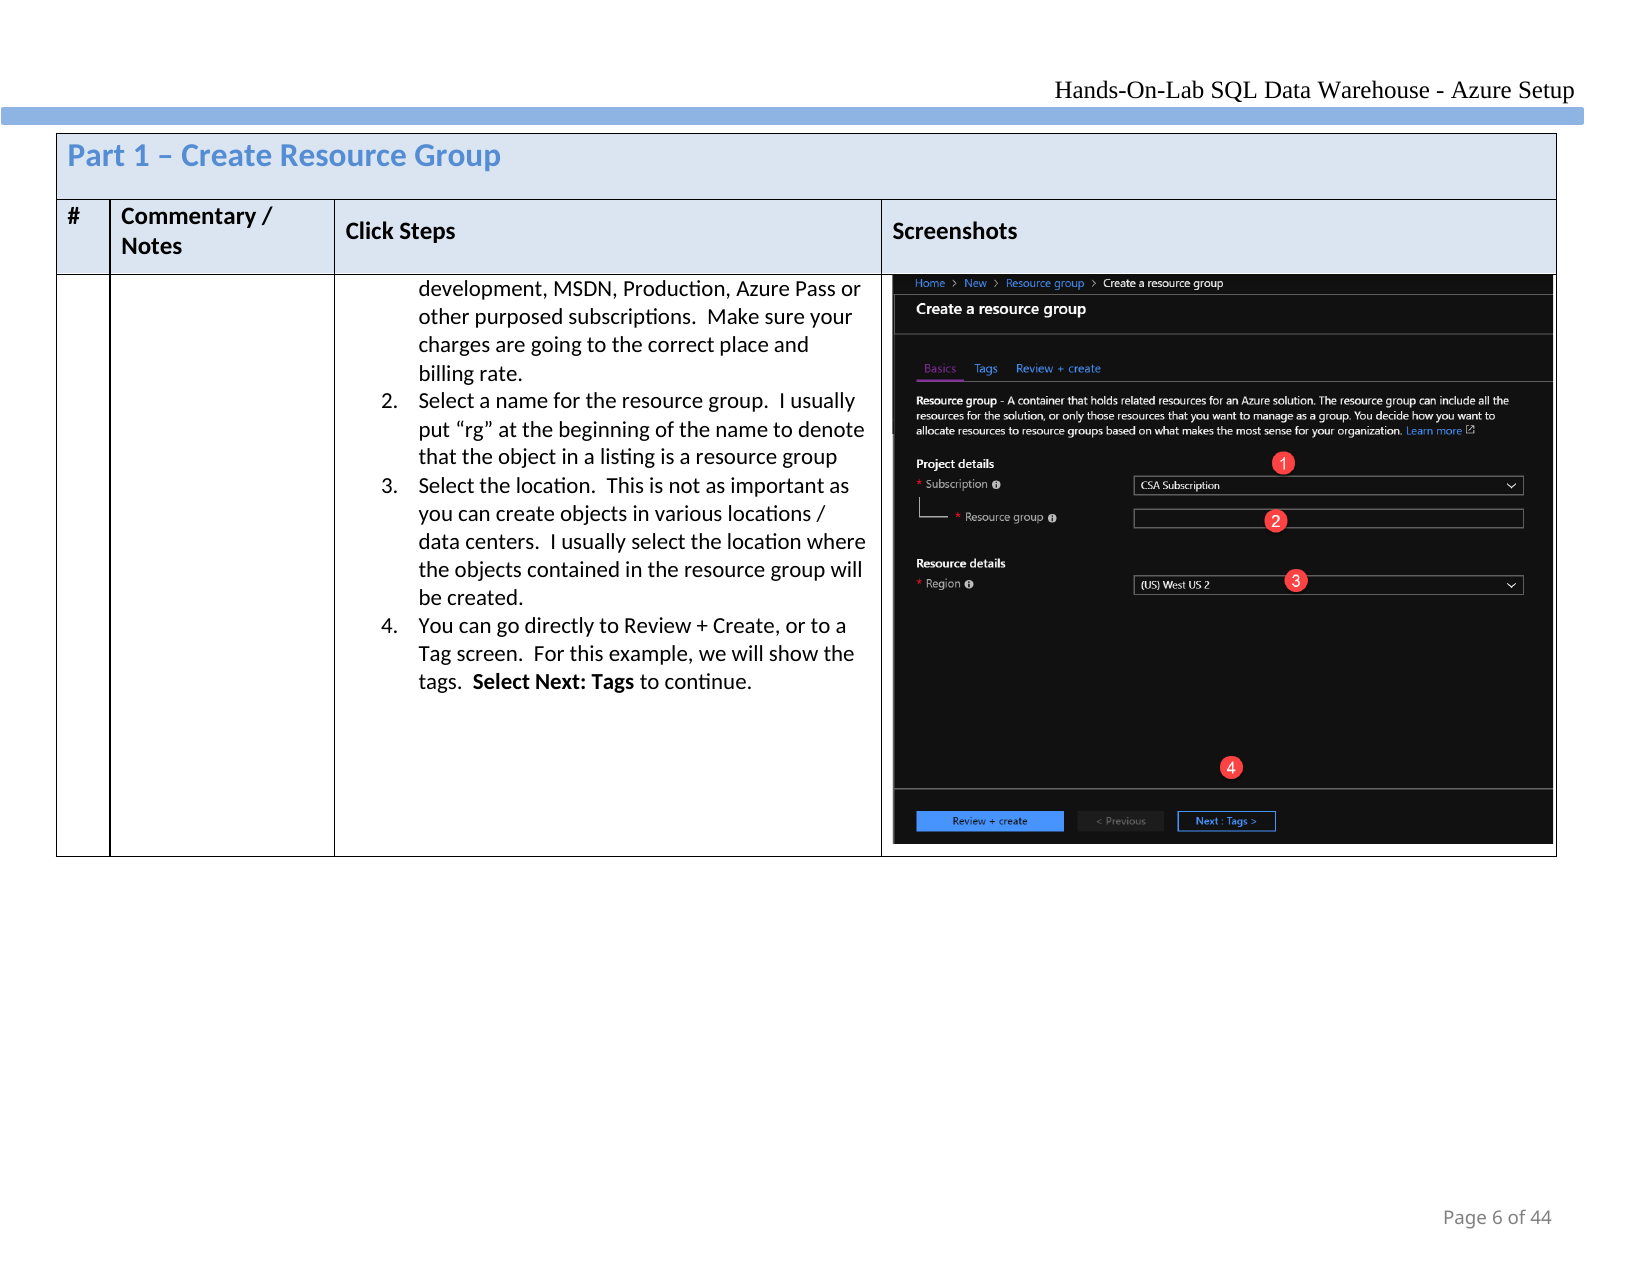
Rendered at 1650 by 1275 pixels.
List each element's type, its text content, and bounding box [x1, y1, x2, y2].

table_header Part 1 – Create Resource Group [57, 134, 1556, 199]
picture [892, 274, 1554, 844]
table_cell Commentary / Notes [111, 200, 334, 273]
table_cell Screenshots [882, 200, 1556, 273]
table_cell [111, 275, 334, 856]
table_cell Click Steps [335, 200, 881, 273]
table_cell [335, 275, 881, 856]
table_cell [57, 275, 109, 856]
table_cell [882, 275, 1556, 856]
table_cell # [57, 200, 109, 273]
